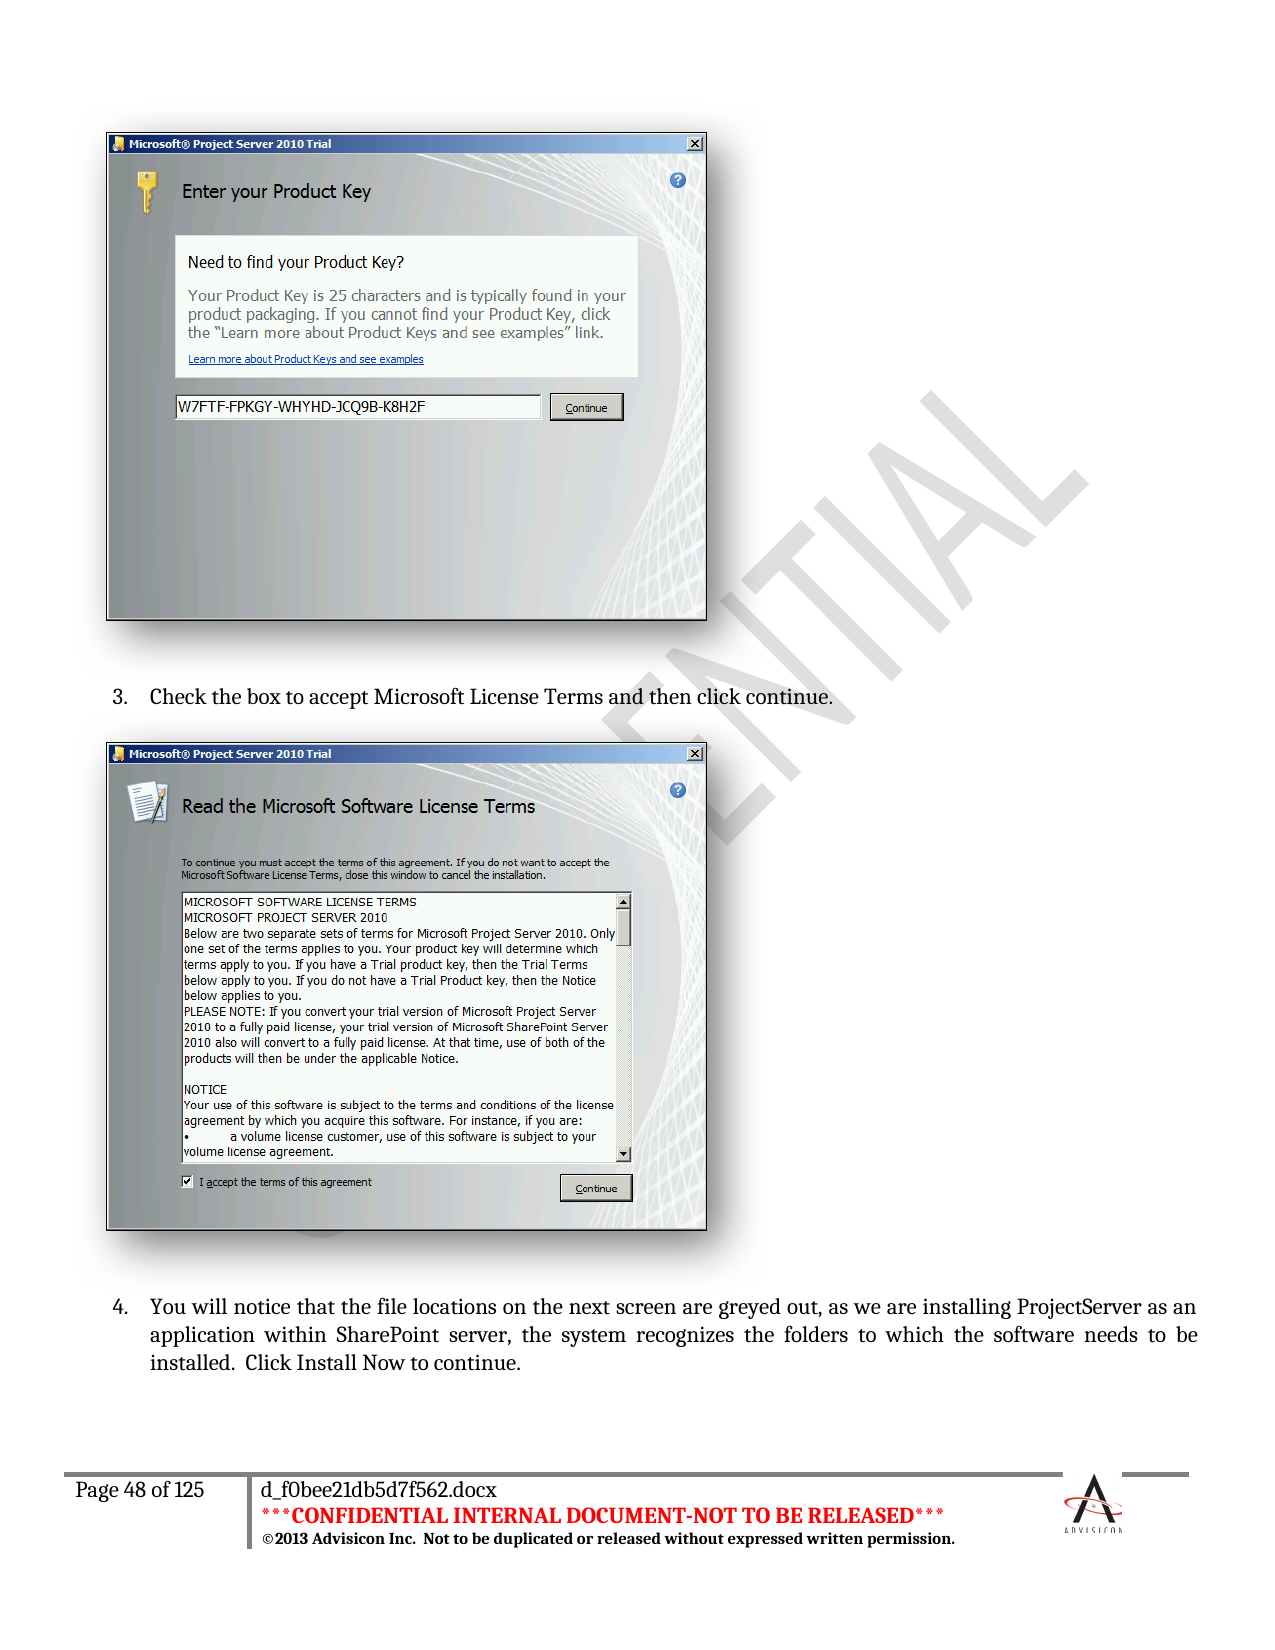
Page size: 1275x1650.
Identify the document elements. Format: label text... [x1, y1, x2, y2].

picture [1062, 1472, 1086, 1507]
picture [107, 743, 706, 1230]
picture [107, 133, 706, 620]
list You will notice that the file locations on the next screen are greyed out, as we are installing ProjectServer as an application within SharePoint server, the system recognizes the folders to which the software needs to be installed. Click Install Now to continue. [112, 1294, 1200, 1376]
list Check the box to accept Microsoft License Terms and then click continue. [112, 684, 1200, 710]
